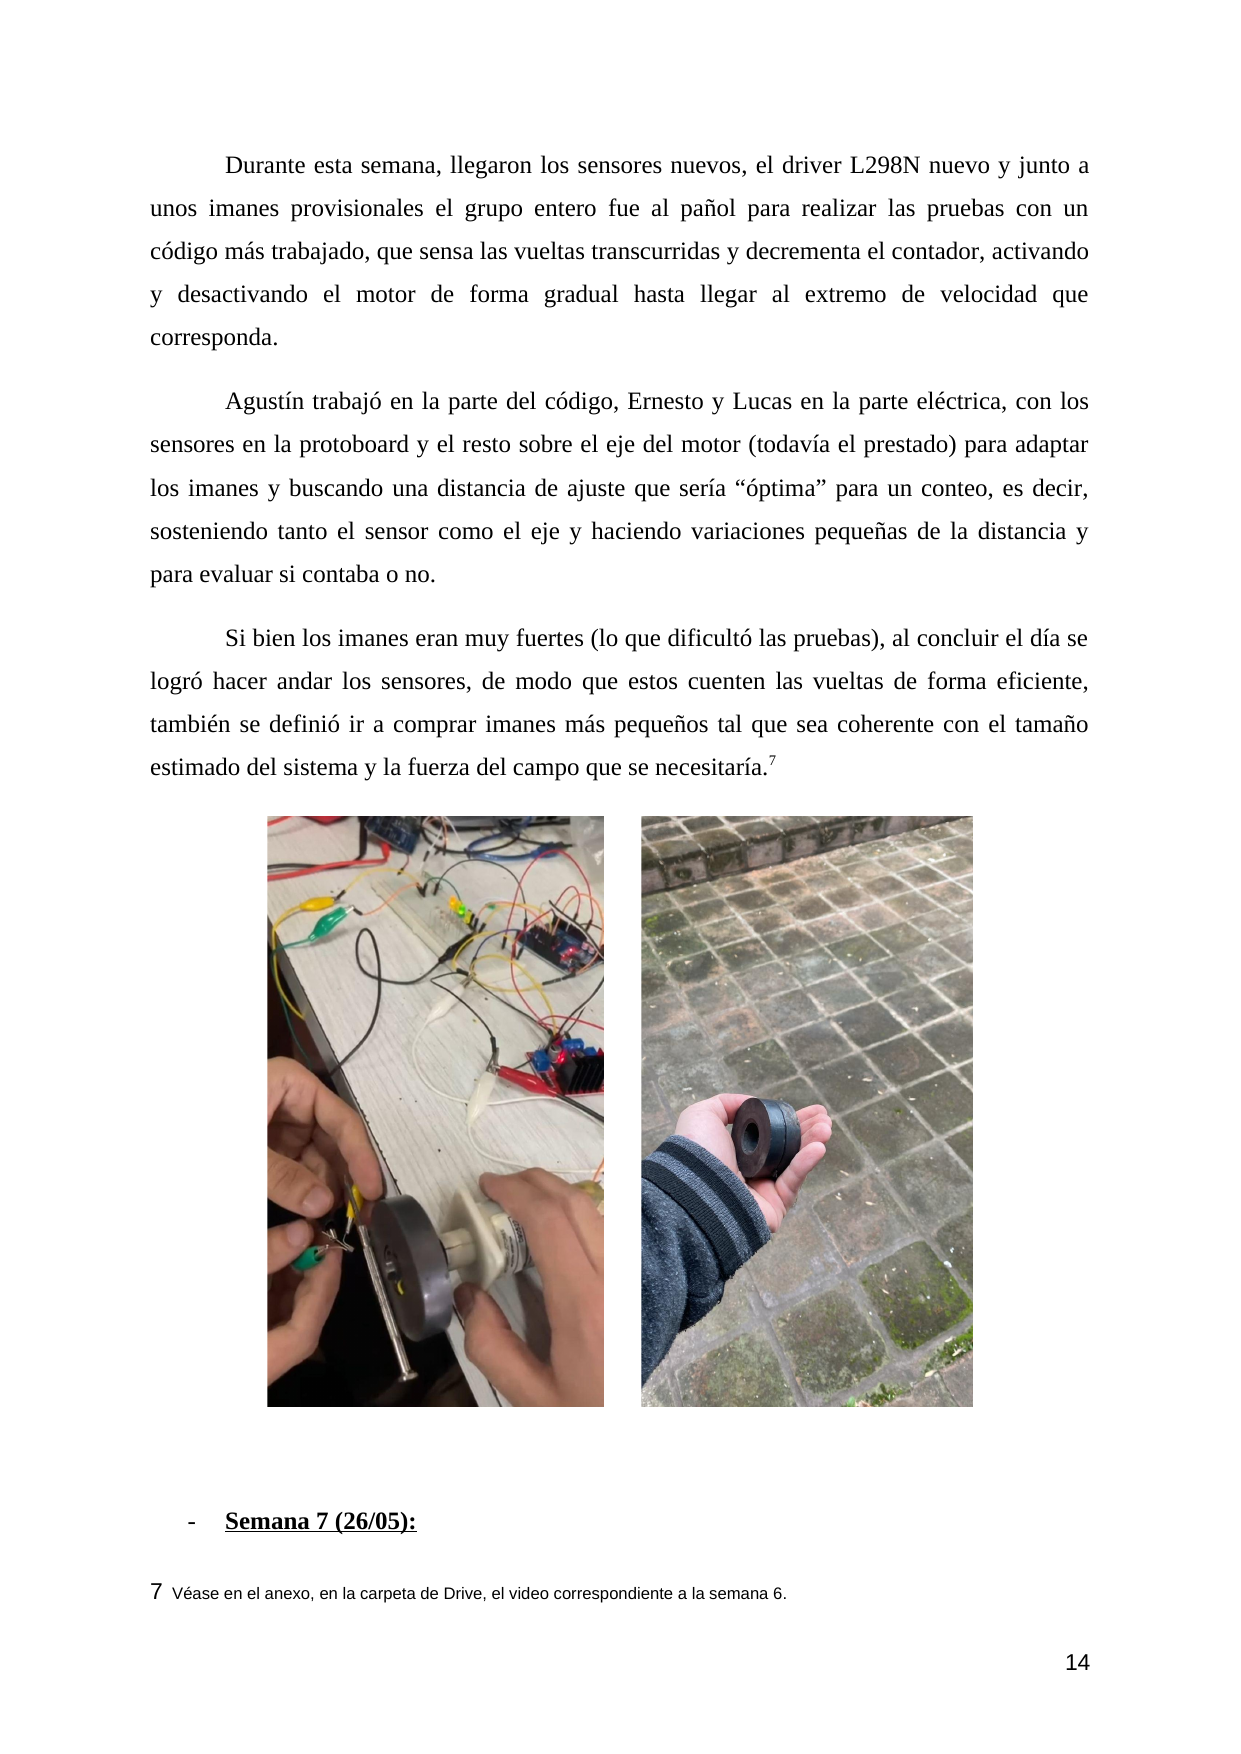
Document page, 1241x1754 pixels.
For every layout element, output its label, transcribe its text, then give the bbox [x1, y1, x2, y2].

text Agustín trabajó en la parte del código, Ernesto y Lucas en la parte eléctrica, con los sensores en la protoboard y el resto sobre el eje del motor (todavía el prestado) para adaptar los imanes y buscando una distancia de ajuste que sería “óptima” para un conteo, es decir, sosteniendo tanto el sensor como el eje y haciendo variaciones pequeñas de la distancia y para evaluar si contaba o no. [150, 386, 1090, 588]
text Durante esta semana, llegaron los sensores nuevos, el driver L298N nuevo y junto a unos imanes provisionales el grupo entero fue al pañol para realizar las pruebas con un código más trabajado, que sensa las vueltas transcurridas y decrementa el contador, activando y desactivando el motor de forma gradual hasta llegar al extremo de velocidad que corresponda. [150, 150, 1090, 351]
picture [641, 816, 973, 1407]
text Si bien los imanes eran muy fuertes (lo que dificultó las pruebas), al concluir el día se logró hacer andar los sensores, de modo que estos cuenten las vueltas de forma eficiente, también se definió ir a comprar imanes más pequeños tal que sea coherente con el tamaño estimado del sistema y la fuerza del campo que se necesitaría. [150, 623, 1090, 781]
list Semana 7 (26/05): [187, 1506, 1090, 1535]
picture [267, 816, 604, 1407]
